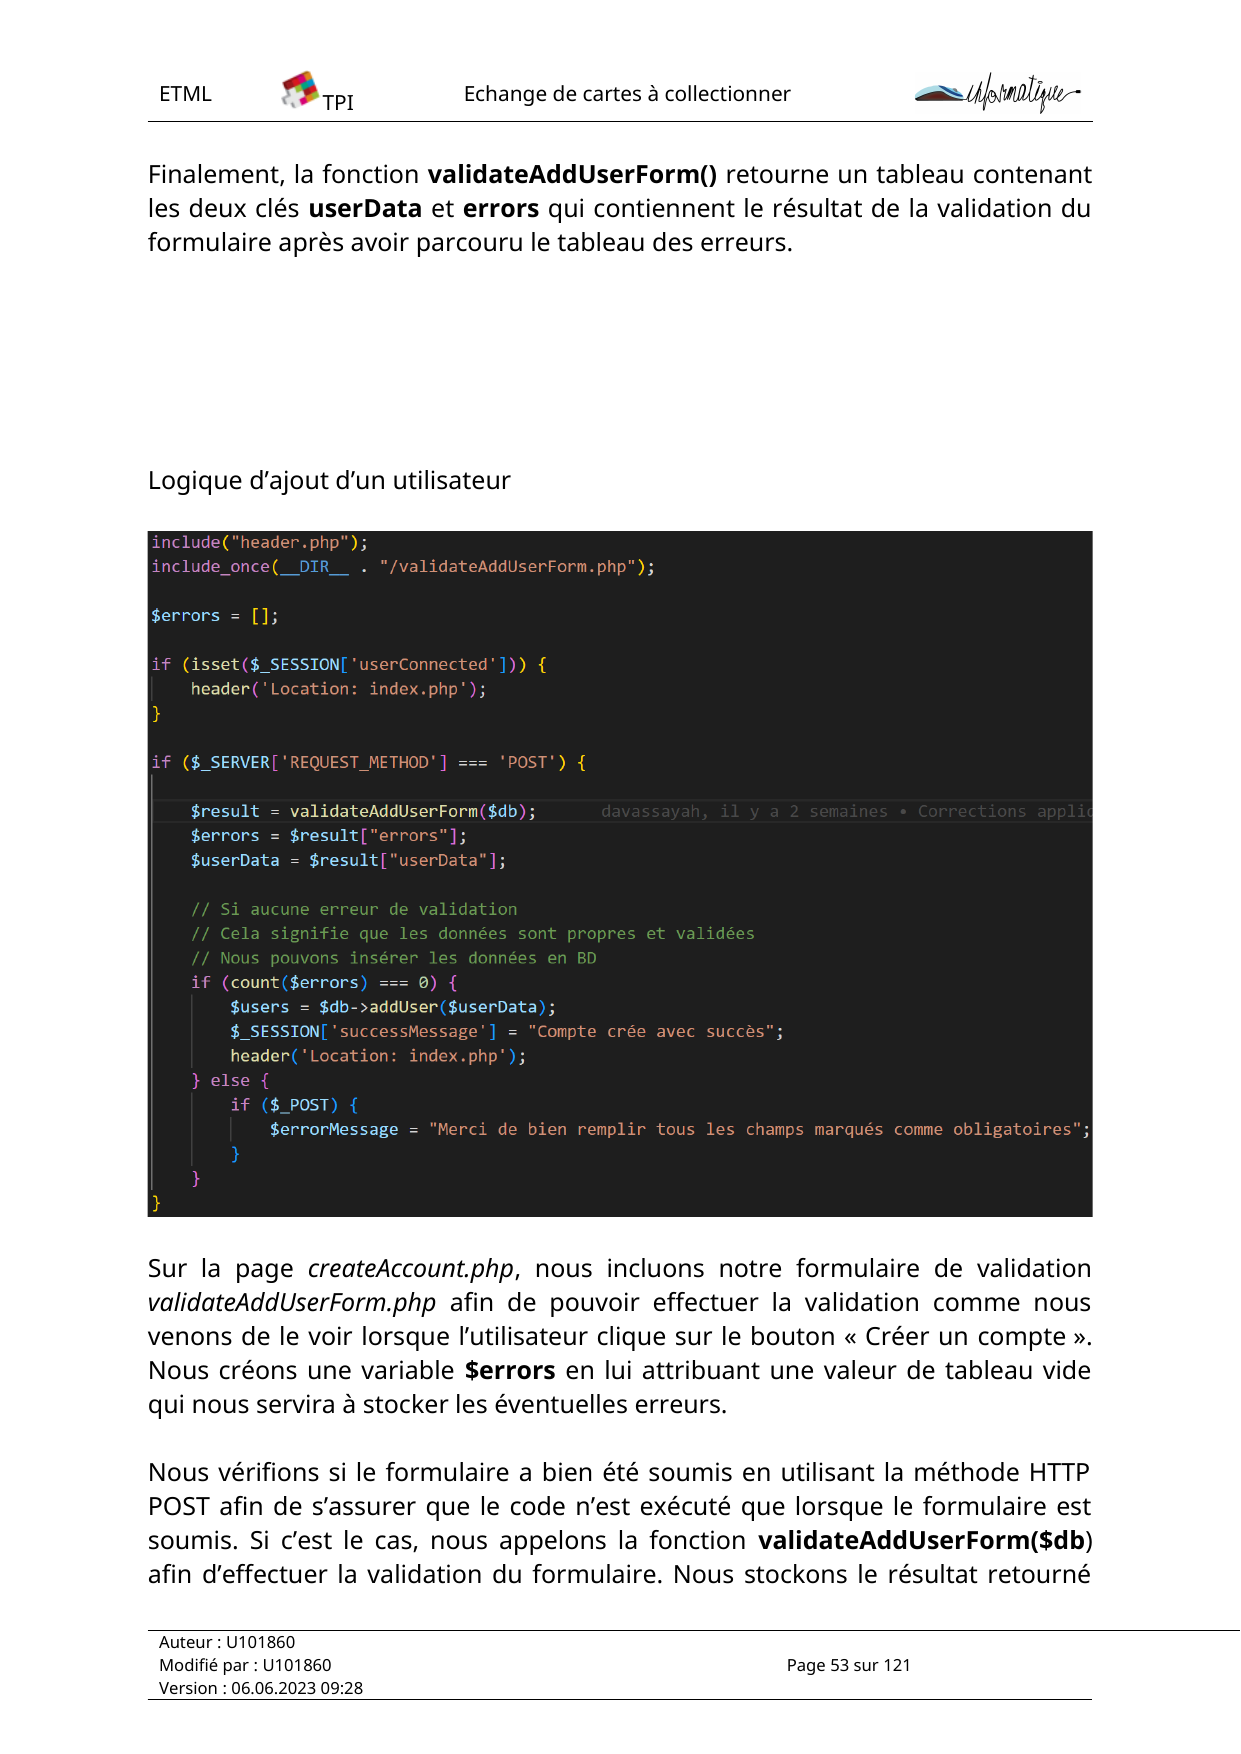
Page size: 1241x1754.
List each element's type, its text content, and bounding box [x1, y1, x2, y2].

picture [147, 531, 1093, 1217]
text Logique d’ajout d’un utilisateur [148, 463, 1092, 497]
text Sur la page createAccount.php, nous incluons notre formulaire de validation validateAddUserForm.php afin de pouvoir effectuer la validation comme nous venons de le voir lorsque l’utilisateur clique sur le bouton « Créer un compte ». Nous créons une variable $errors en lui attribuant une valeur de tableau vide qui nous servira à stocker les éventuelles erreurs. [148, 1250, 1092, 1421]
text Finalement, la fonction validateAddUserForm() retourne un tableau contenant les deux clés userData et errors qui contiennent le résultat de la validation du formulaire après avoir parcouru le tableau des erreurs. [148, 156, 1092, 258]
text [148, 1455, 1092, 1591]
picture [276, 69, 323, 111]
